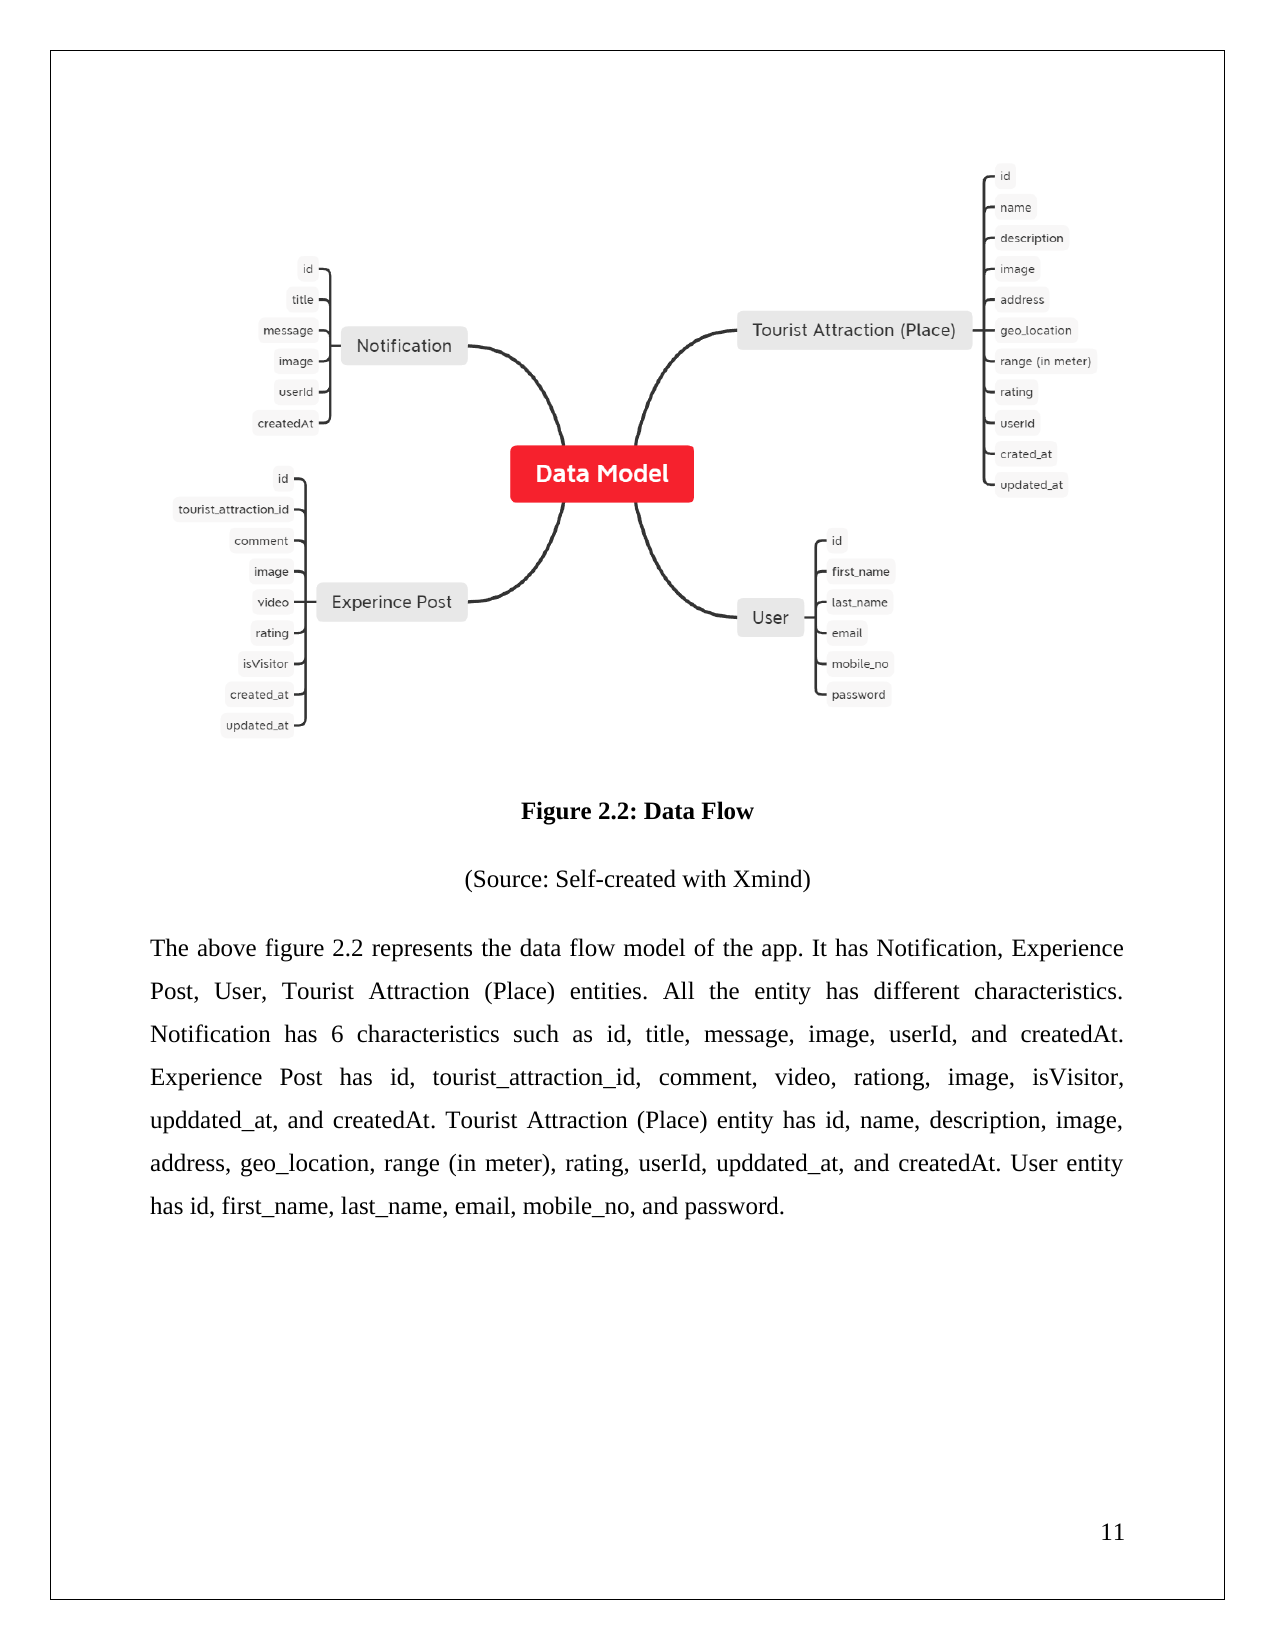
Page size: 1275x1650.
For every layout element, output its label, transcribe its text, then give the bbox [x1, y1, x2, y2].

text Figure 2.2: Data Flow [150, 796, 1125, 825]
picture [150, 150, 1125, 759]
text The above figure 2.2 represents the data flow model of the app. It has Notification, Experience Post, User, Tourist Attraction (Place) entities. All the entity has different characteristics. Notification has 6 characteristics such as id, title, message, image, userId, and createdAt. Experience Post has id, tourist_attraction_id, comment, video, rationg, image, isVisitor, upddated_at, and createdAt. Tourist Attraction (Place) entity has id, name, description, image, address, geo_location, range (in meter), rating, userId, upddated_at, and createdAt. User entity has id, first_name, last_name, email, mobile_no, and password. [150, 933, 1125, 1220]
text (Source: Self-created with Xmind) [150, 864, 1125, 893]
